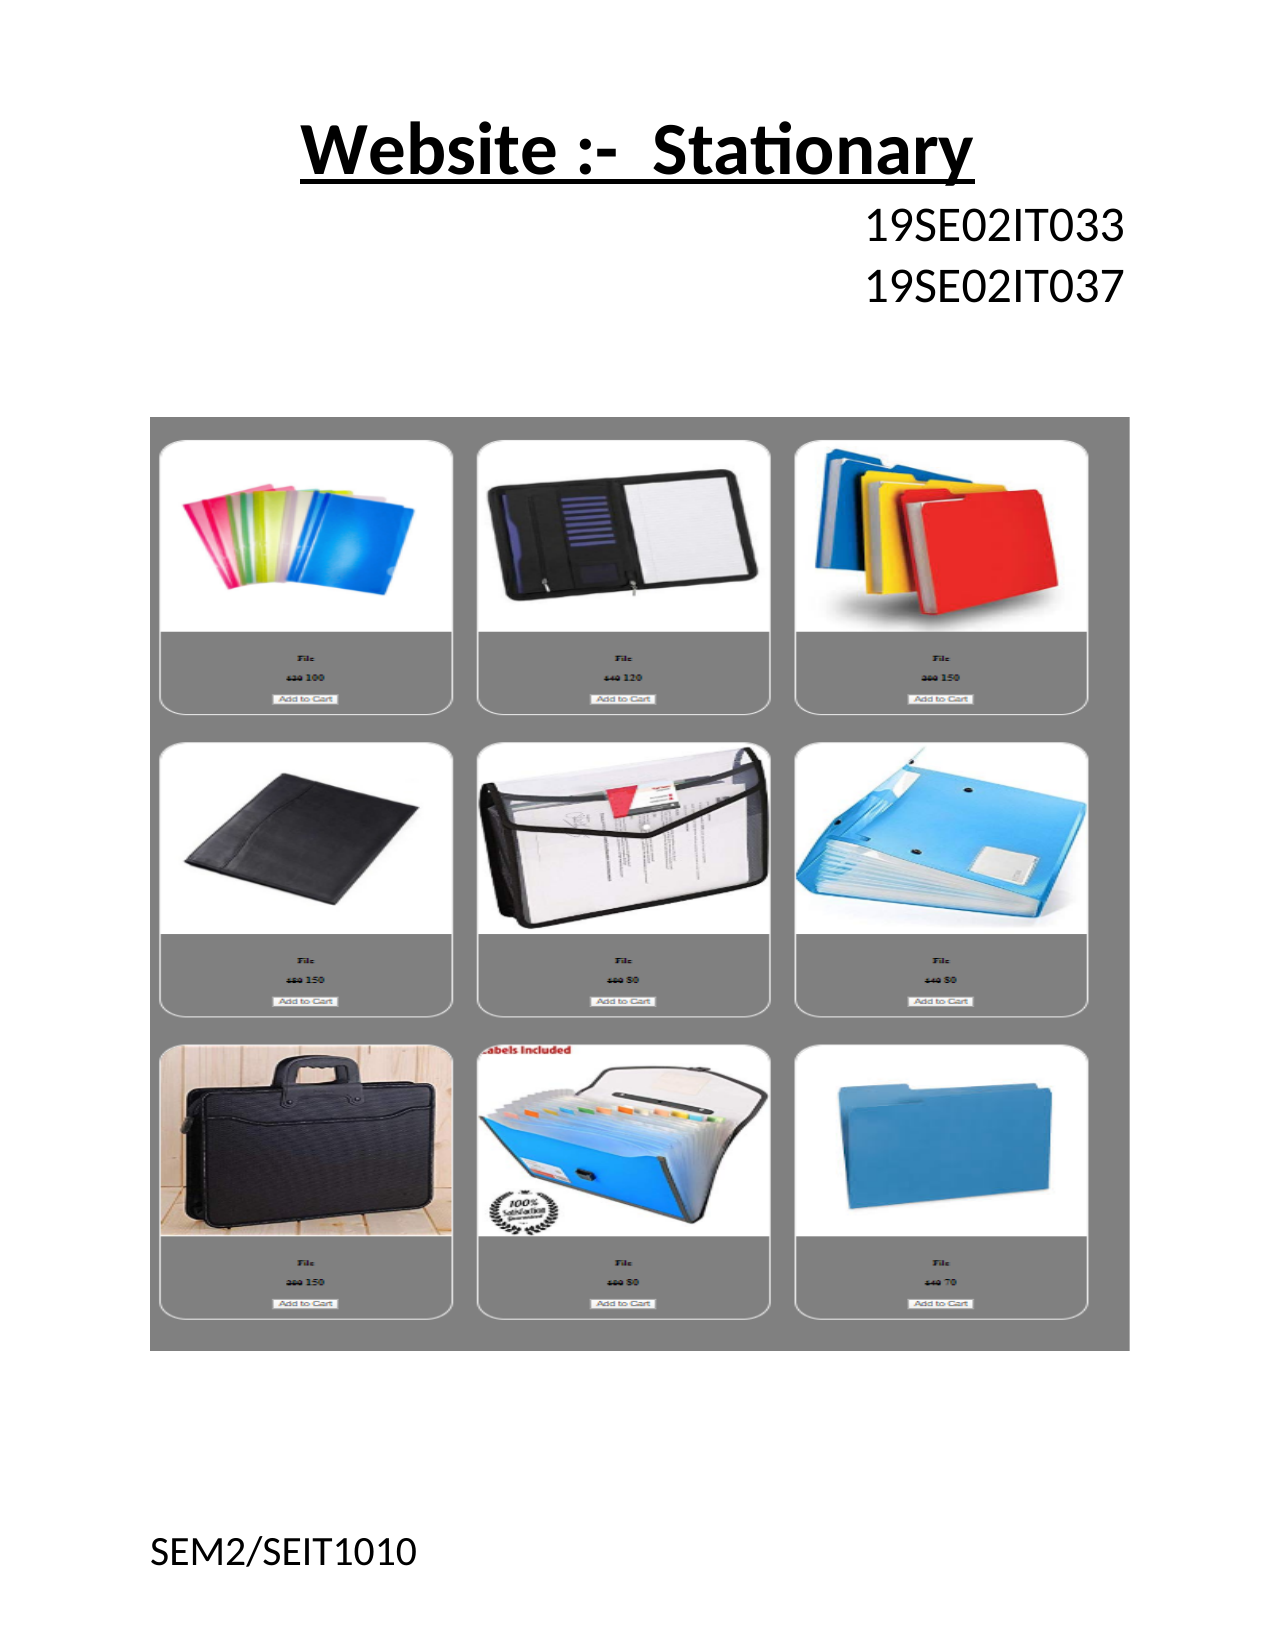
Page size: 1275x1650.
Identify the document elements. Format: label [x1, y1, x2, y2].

picture [150, 417, 1130, 1351]
